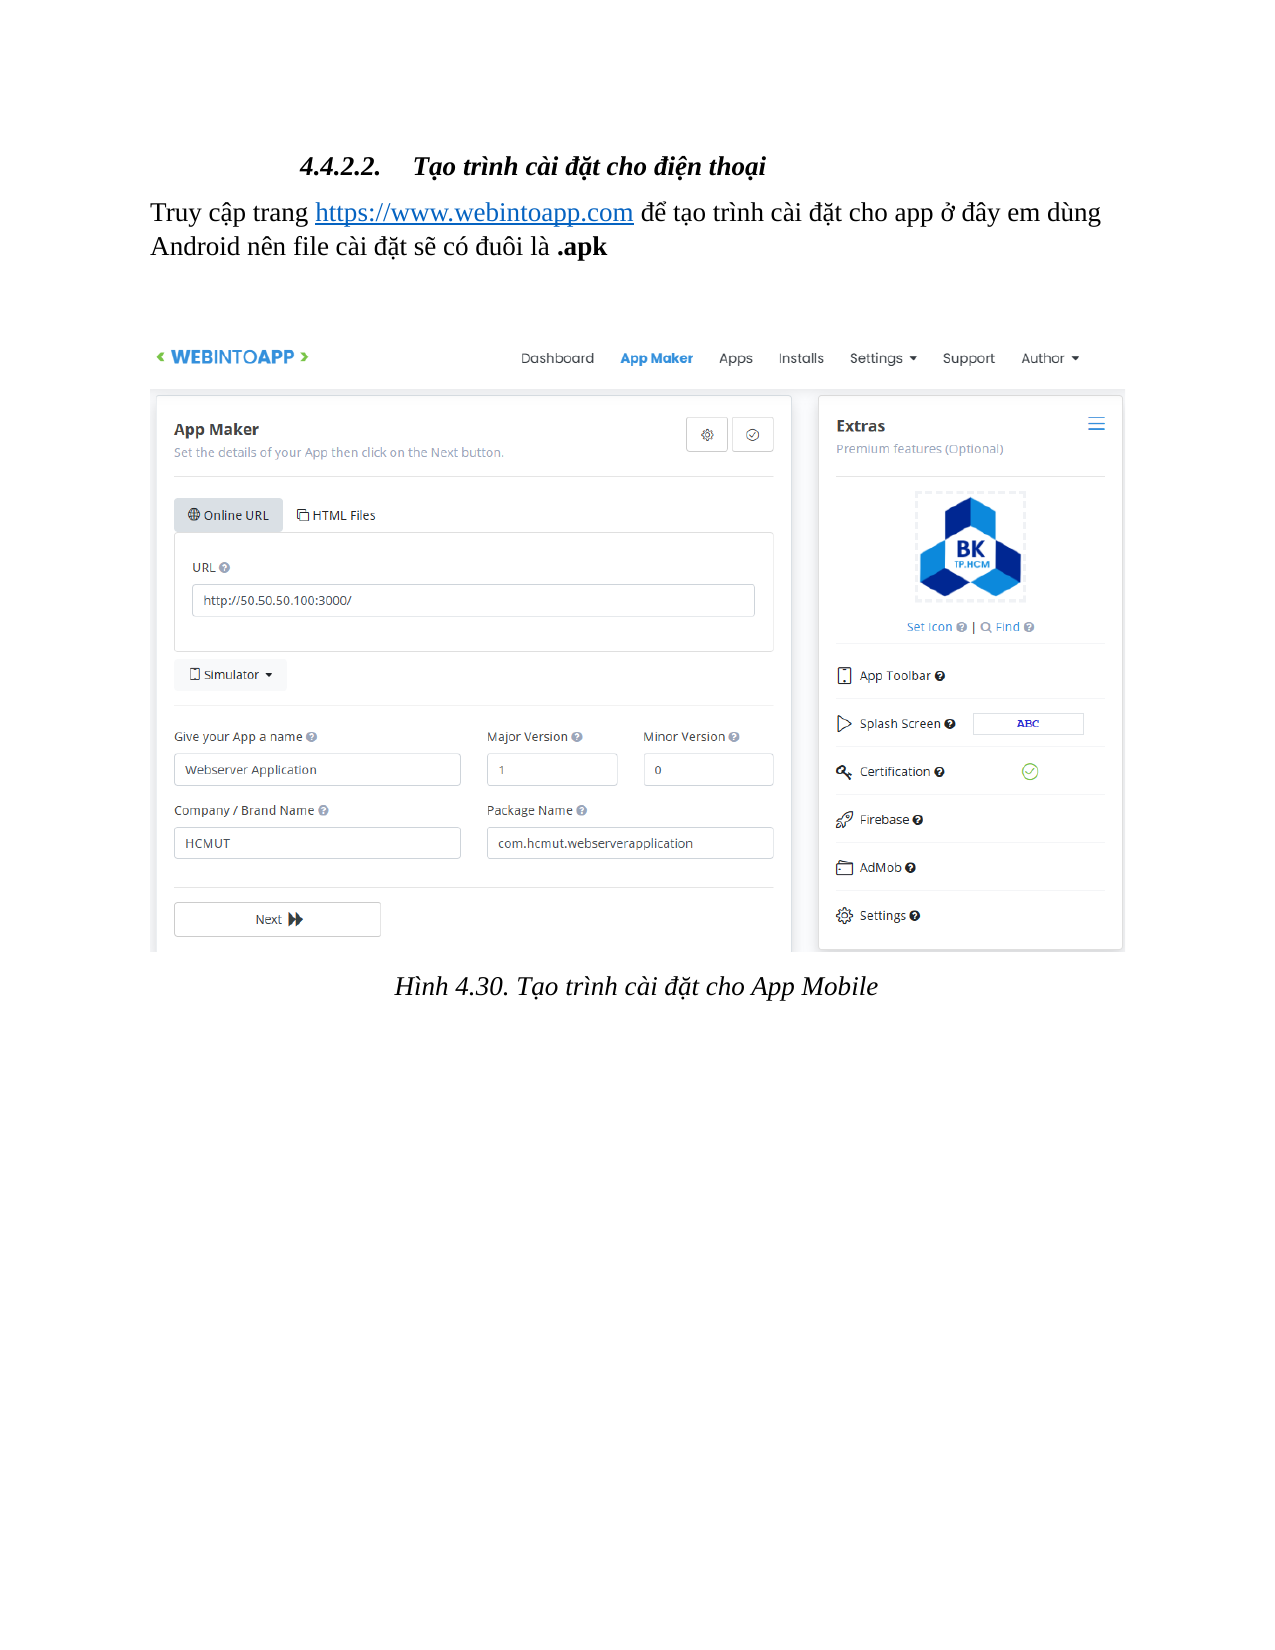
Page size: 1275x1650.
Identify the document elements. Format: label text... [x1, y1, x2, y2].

text Truy cập trang https://www.webintoapp.com để tạo trình cài đặt cho app ở đây em dùng Android nên file cài đặt sẽ có đuôi là .apk [150, 196, 1125, 261]
text Hình 4.30. Tạo trình cài đặt cho App Mobile [150, 970, 1125, 1002]
picture [150, 330, 1125, 952]
text Tạo trình cài đặt cho điện thoại [300, 150, 1125, 181]
